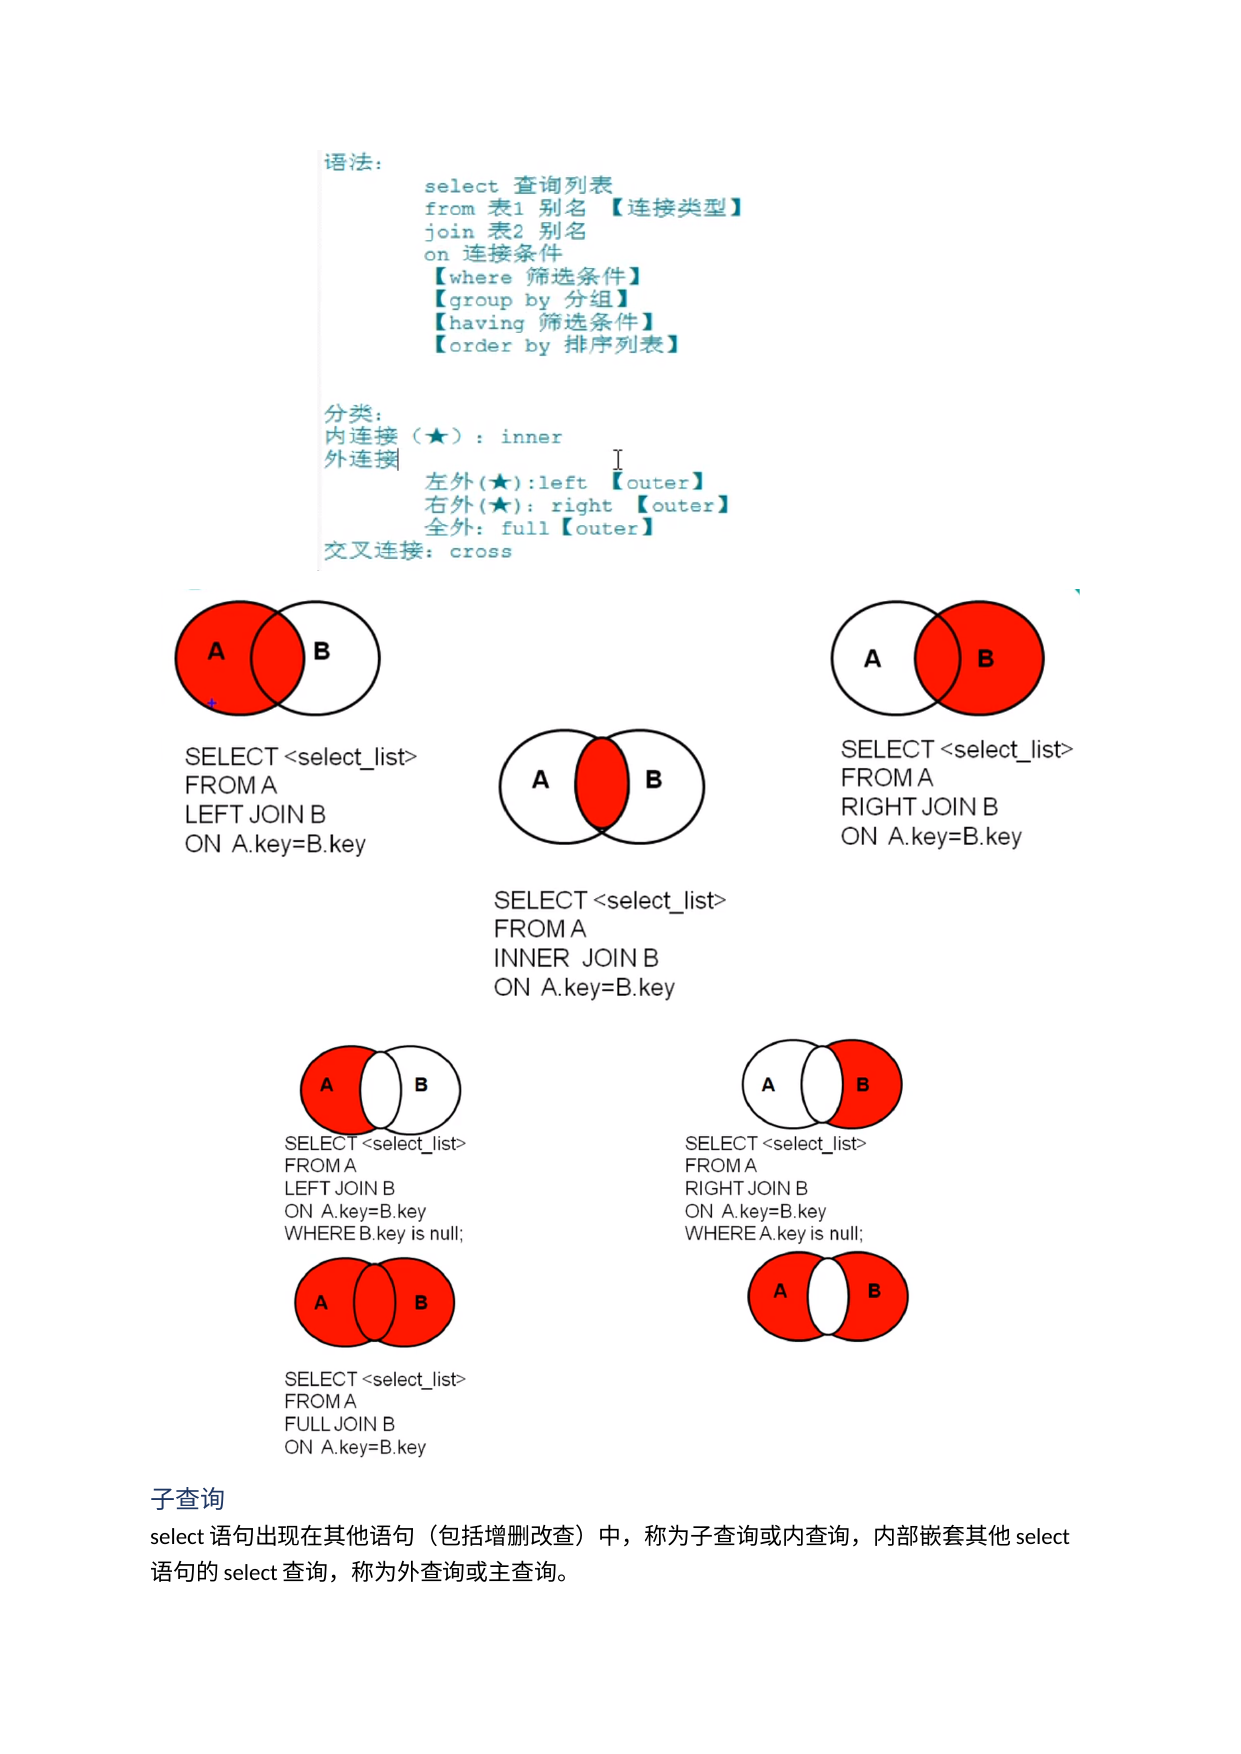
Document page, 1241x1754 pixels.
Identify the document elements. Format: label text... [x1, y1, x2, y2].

subtitle 子查询 [150, 1479, 1090, 1515]
picture [280, 1022, 960, 1461]
picture [317, 150, 923, 571]
text select语句出现在其他语句（包括增删改查）中，称为子查询或内查询，内部嵌套其他select语句的select查询，称为外查询或主查询。 [150, 1518, 1090, 1587]
picture [160, 589, 1080, 1004]
